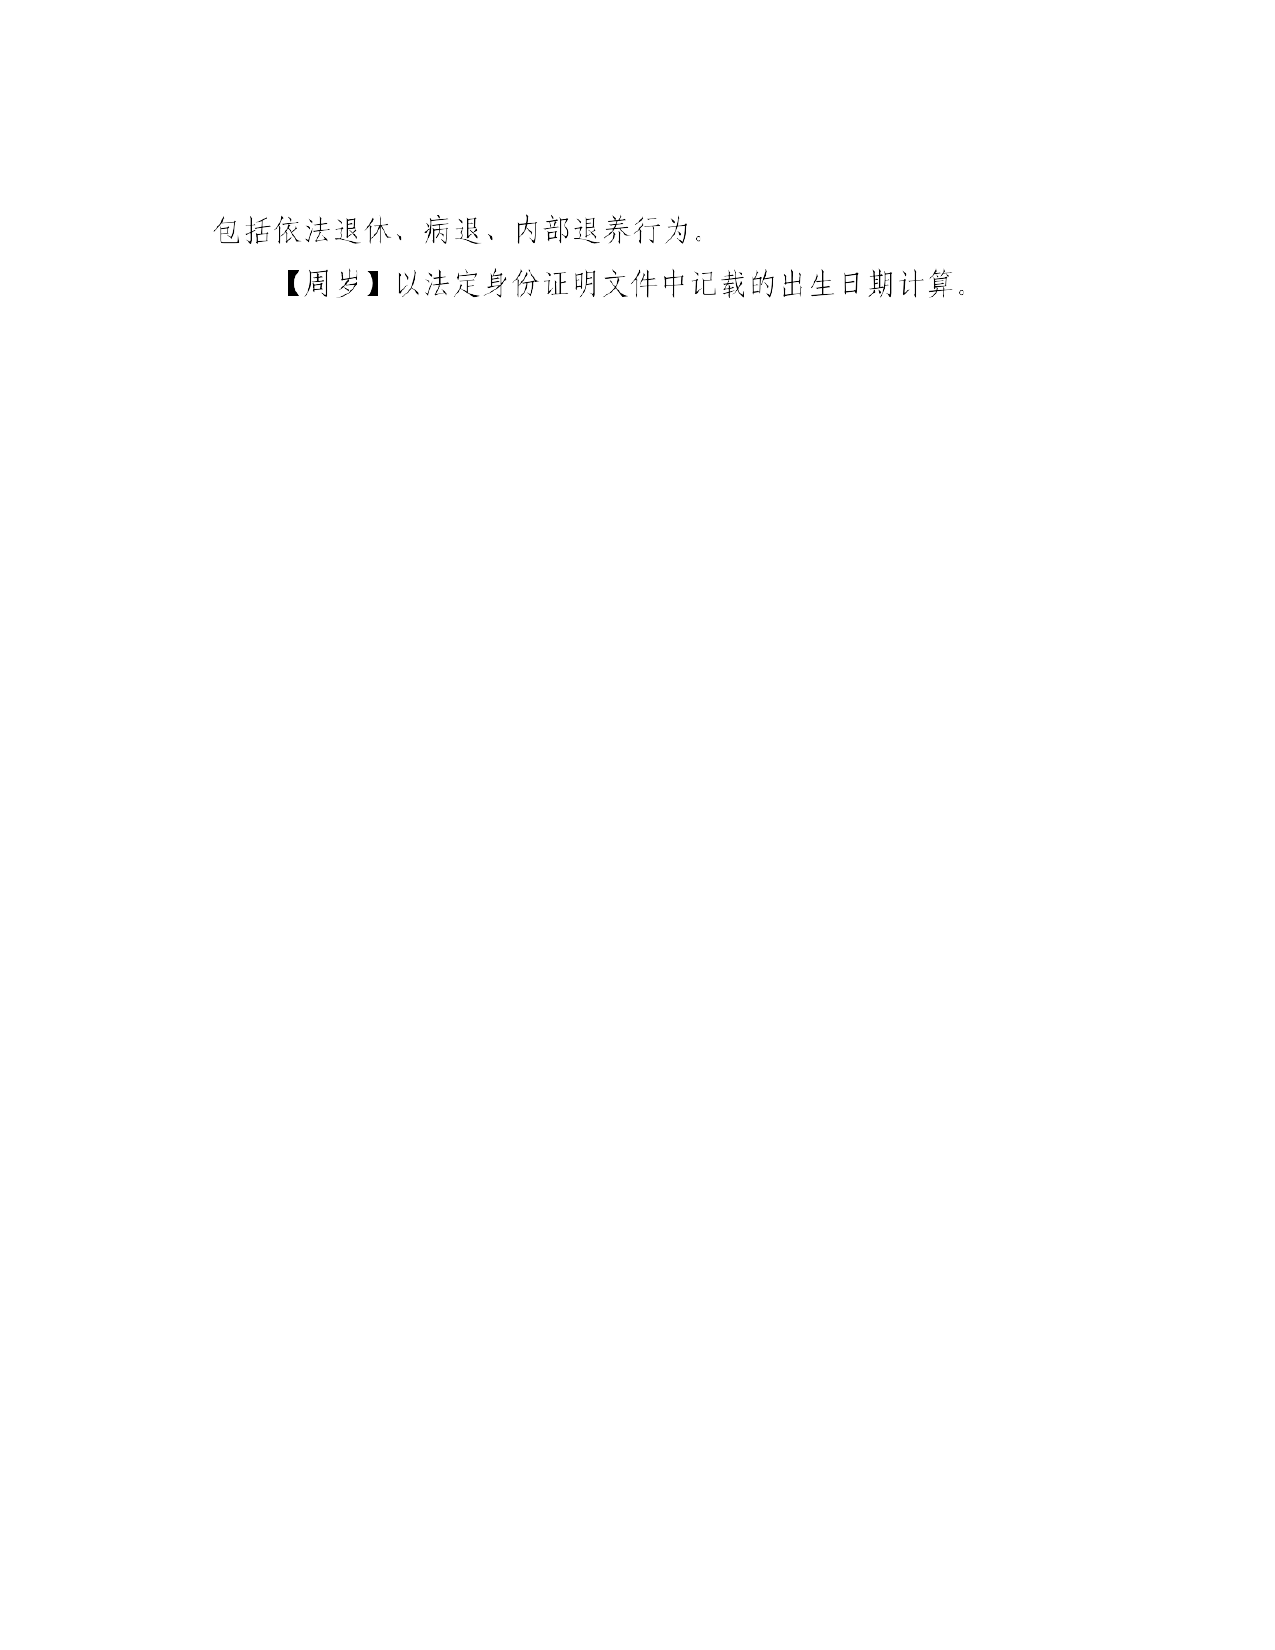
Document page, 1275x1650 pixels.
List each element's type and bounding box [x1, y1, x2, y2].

picture [424, 215, 493, 244]
picture [367, 271, 378, 296]
picture [398, 268, 964, 298]
picture [304, 269, 328, 297]
picture [336, 268, 358, 298]
picture [517, 214, 701, 244]
picture [288, 270, 299, 296]
picture [213, 215, 402, 244]
